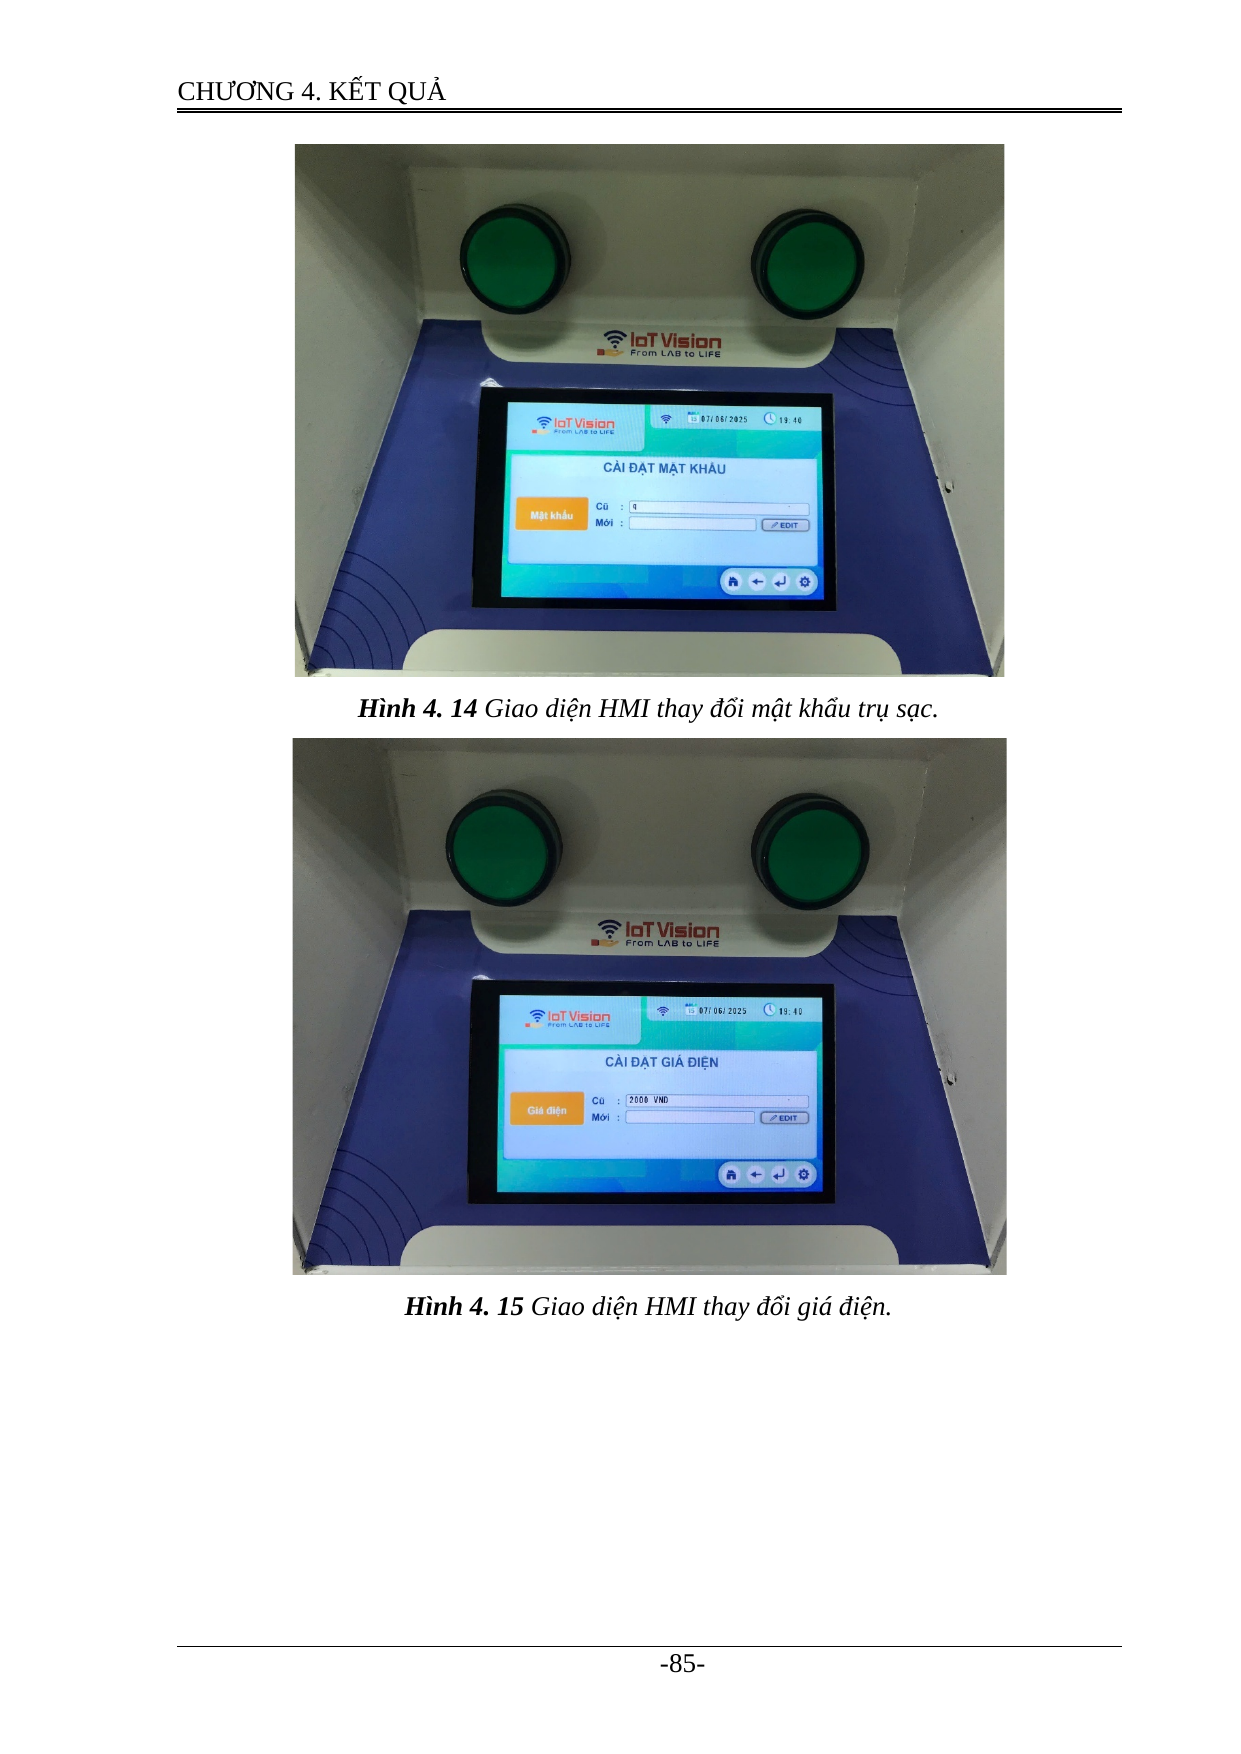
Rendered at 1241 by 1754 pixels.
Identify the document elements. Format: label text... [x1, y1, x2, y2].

text Hình 4. 14 Giao diện HMI thay đổi mật khẩu trụ sạc. [177, 692, 1122, 723]
picture [294, 144, 1005, 677]
picture [292, 738, 1007, 1275]
text Hình 4. 15 Giao diện HMI thay đổi giá điện. [177, 1290, 1122, 1321]
